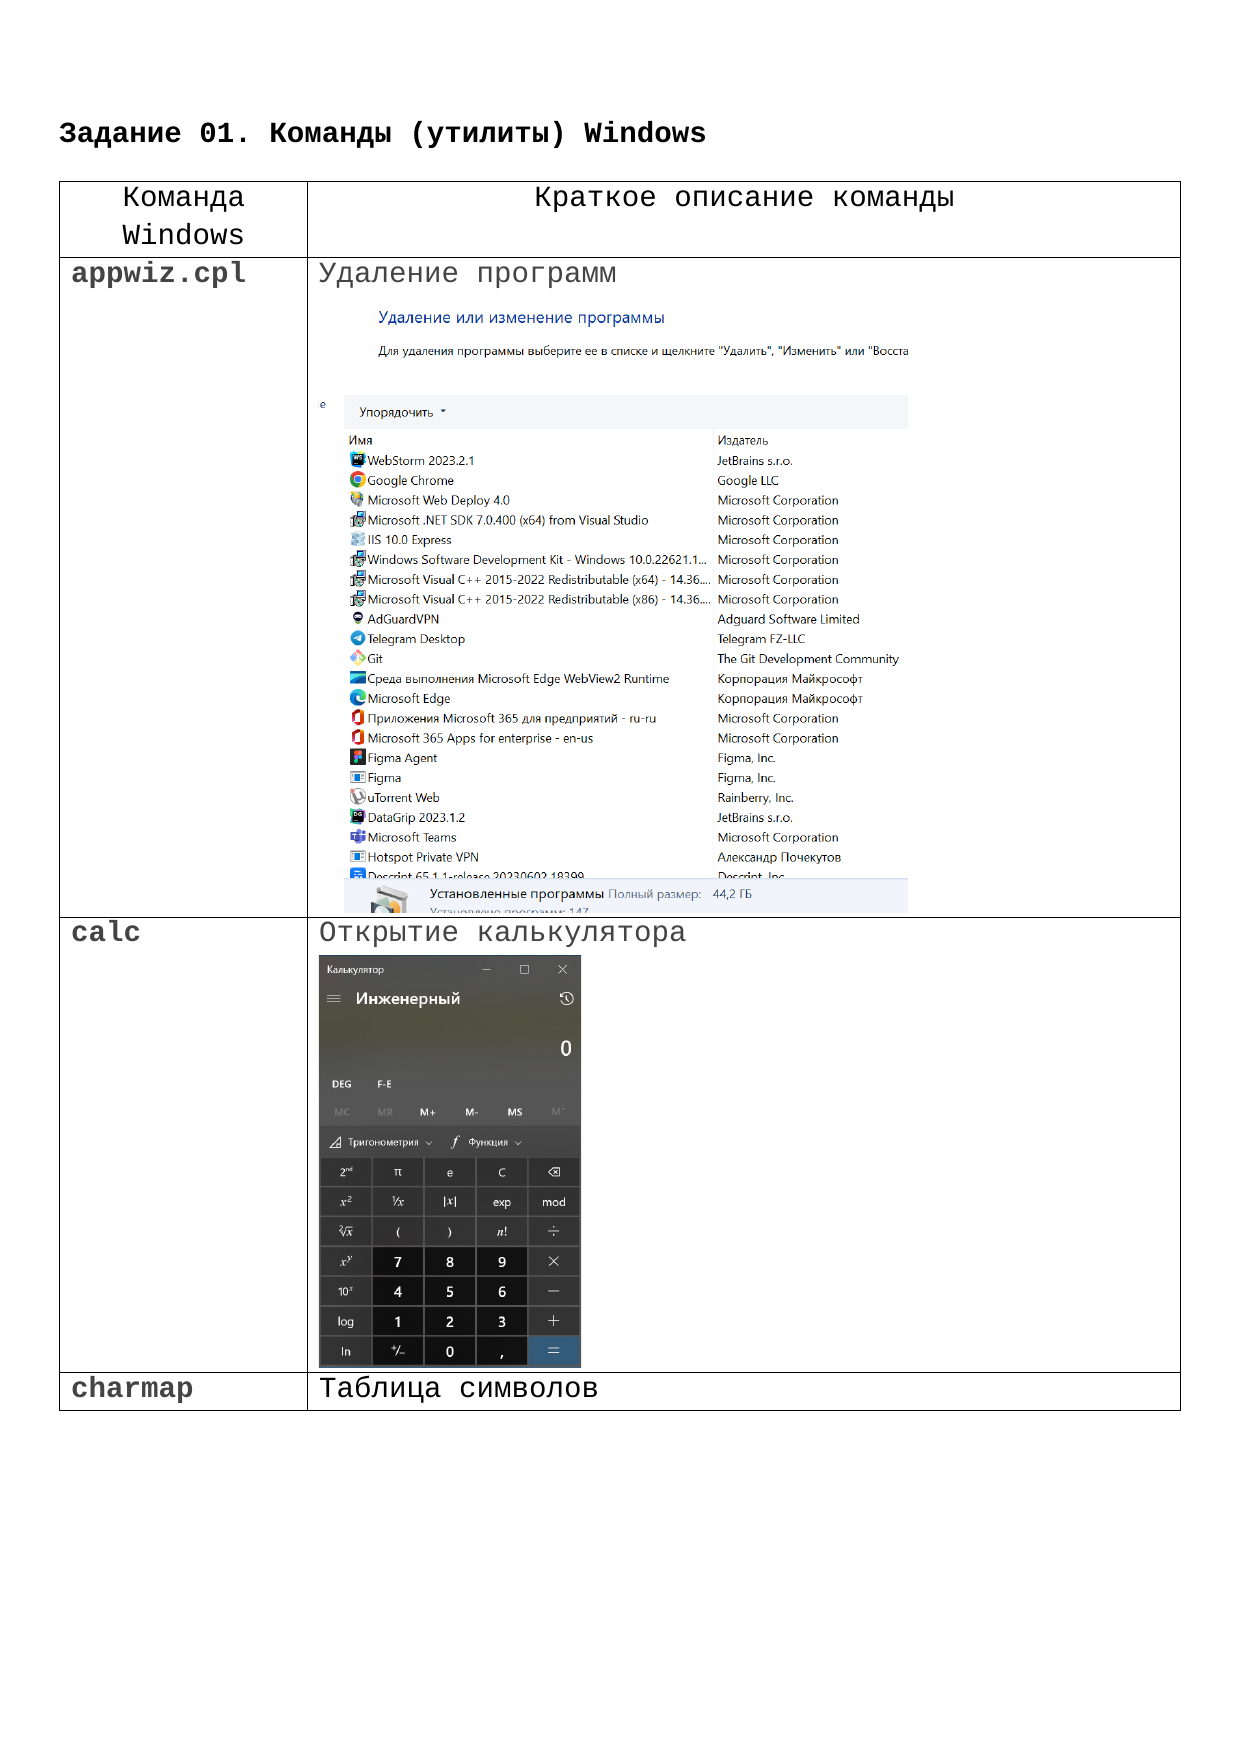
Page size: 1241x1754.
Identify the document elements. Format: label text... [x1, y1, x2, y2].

table_cell Открытие калькулятора [308, 918, 1180, 1372]
picture [318, 295, 908, 913]
table_cell charmap [60, 1373, 307, 1410]
table_cell Удаление программ [308, 258, 1180, 917]
table_cell calc [60, 918, 307, 1372]
picture [318, 955, 582, 1368]
table_header Краткое описание команды [308, 182, 1180, 257]
table_cell Таблица символов [308, 1373, 1180, 1410]
table_header Команда Windows [60, 182, 307, 257]
text Задание 01. Команды (утилиты) Windows [59, 118, 1181, 151]
table_cell appwiz.cpl [60, 258, 307, 917]
